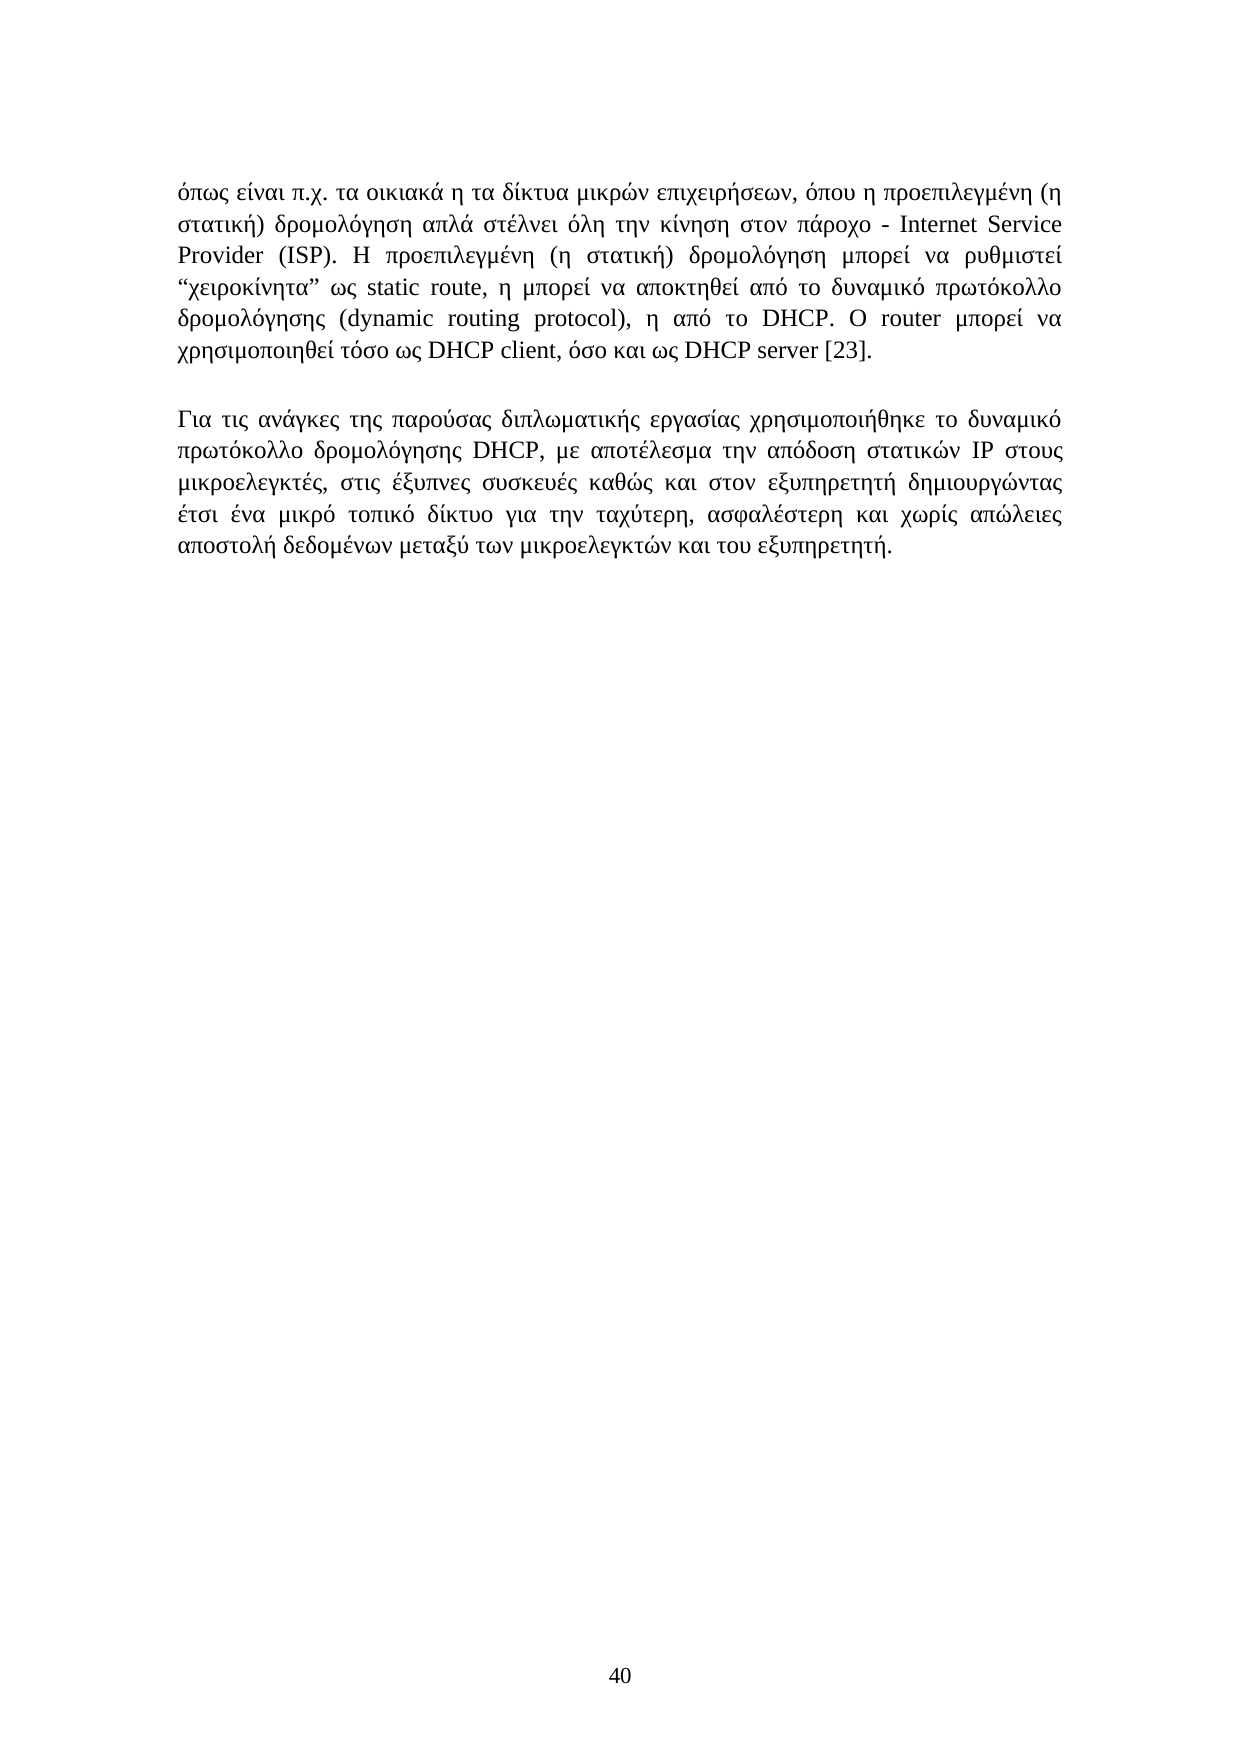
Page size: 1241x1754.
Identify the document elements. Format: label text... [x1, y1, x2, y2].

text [177, 177, 1063, 364]
text Για τις ανάγκες της παρούσας διπλωματικής εργασίας χρησιμοποιήθηκε το δυναμικό πρωτόκολλο δρομολόγησης DHCP, με αποτέλεσμα την απόδοση στατικών IP στους μικροελεγκτές, στις έξυπνες συσκευές καθώς και στον εξυπηρετητή δημιουργώντας έτσι ένα μικρό τοπικό δίκτυο για την ταχύτερη, ασφαλέστερη και χωρίς απώλειες αποστολή δεδομένων μεταξύ των μικροελεγκτών και του εξυπηρετητή. [177, 404, 1063, 559]
